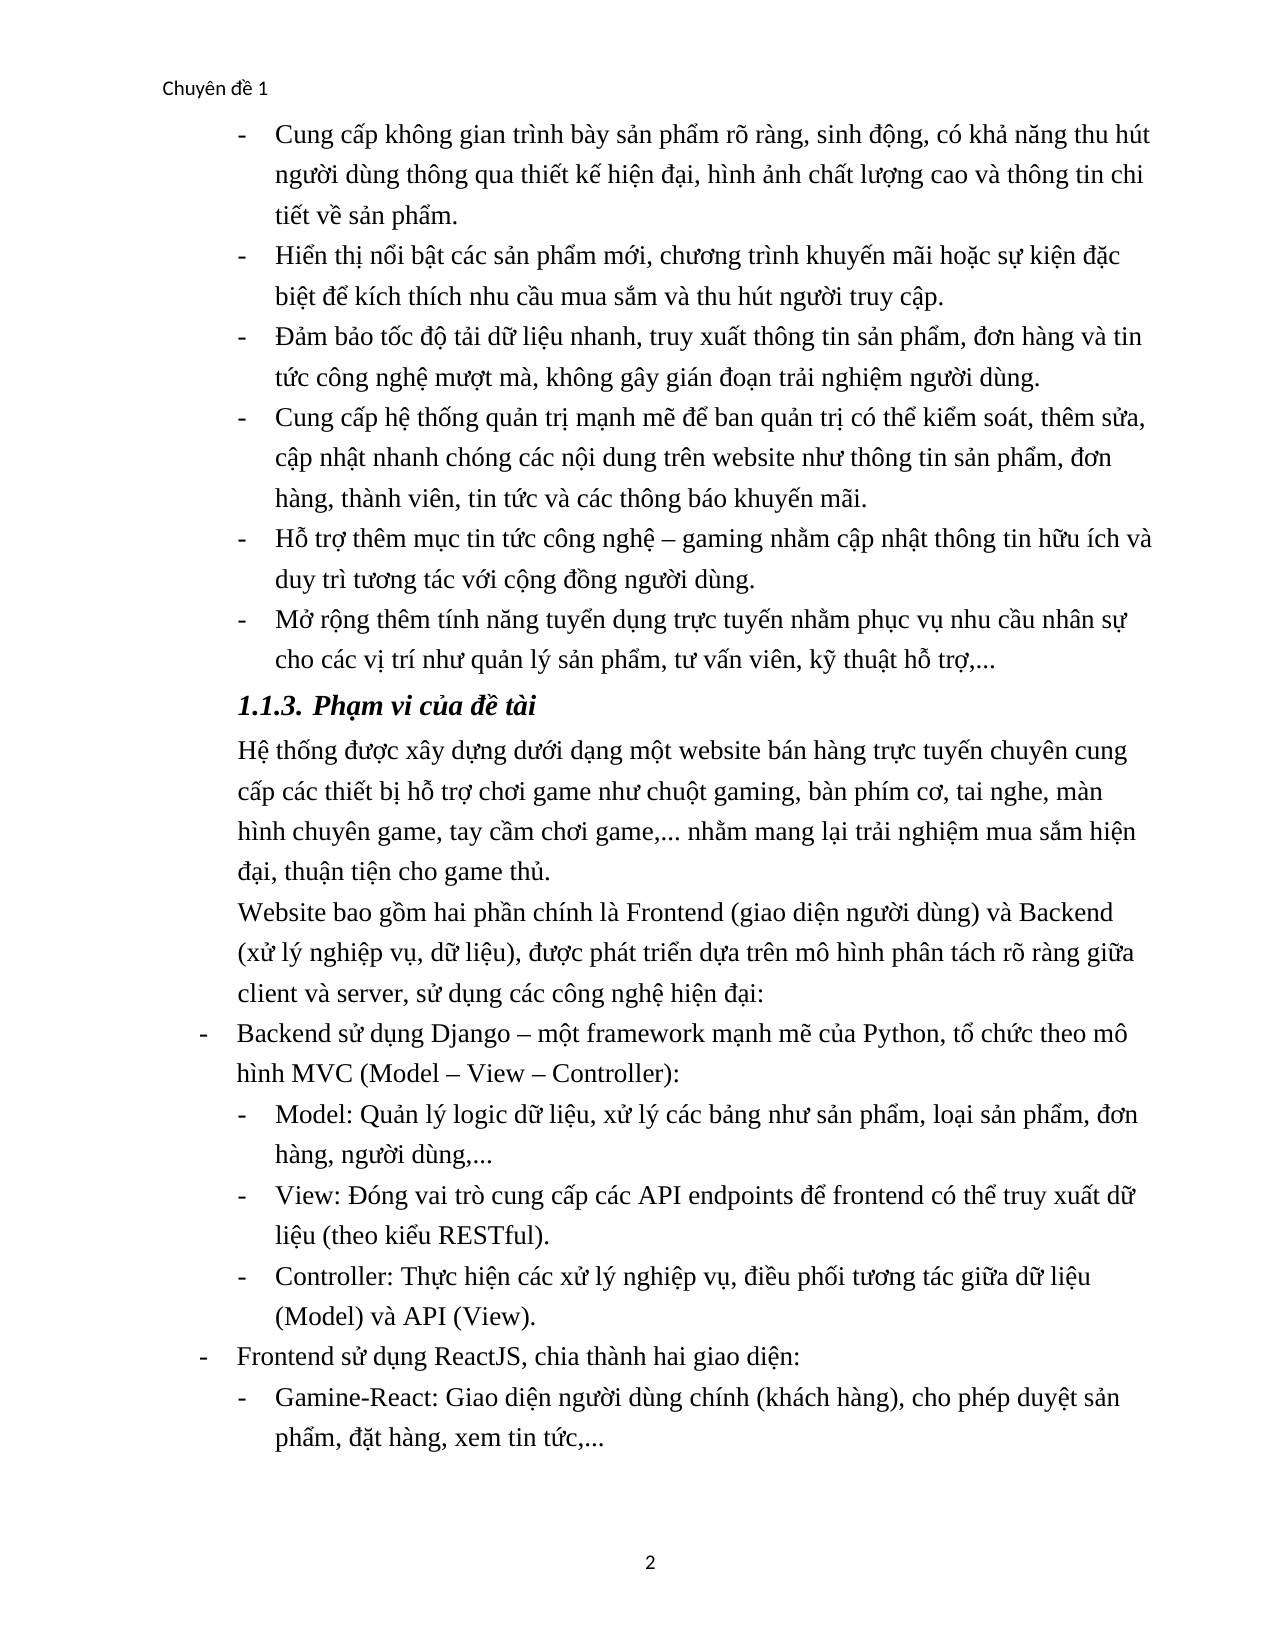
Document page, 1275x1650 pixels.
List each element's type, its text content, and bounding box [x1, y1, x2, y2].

list Cung cấp hệ thống quản trị mạnh mẽ để ban quản trị có thể kiểm soát, thêm sửa, cập nhật nhanh chóng các nội dung trên website như thông tin sản phẩm, đơn hàng, thành viên, tin tức và các thông báo khuyến mãi. [237, 401, 1157, 513]
list Mở rộng thêm tính năng tuyển dụng trực tuyến nhằm phục vụ nhu cầu nhân sự cho các vị trí như quản lý sản phẩm, tư vấn viên, kỹ thuật hỗ trợ,... [237, 603, 1157, 675]
list Hỗ trợ thêm mục tin tức công nghệ – gaming nhằm cập nhật thông tin hữu ích và duy trì tương tác với cộng đồng người dùng. [237, 522, 1157, 594]
list Model: Quản lý logic dữ liệu, xử lý các bảng như sản phẩm, loại sản phẩm, đơn hàng, người dùng,... [237, 1098, 1157, 1169]
list Backend sử dụng Django – một framework mạnh mẽ của Python, tổ chức theo mô hình MVC (Model – View – Controller): [199, 1017, 1157, 1089]
list Hệ thống được xây dựng dưới dạng một website bán hàng trực tuyến chuyên cung cấp các thiết bị hỗ trợ chơi game như chuột gaming, bàn phím cơ, tai nghe, màn hình chuyên game, tay cầm chơi game,... nhằm mang lại trải nghiệm mua sắm hiện đại, thuận tiện cho game thủ. [237, 734, 1157, 887]
subtitle Phạm vi của đề tài [237, 688, 1157, 722]
list Đảm bảo tốc độ tải dữ liệu nhanh, truy xuất thông tin sản phẩm, đơn hàng và tin tức công nghệ mượt mà, không gây gián đoạn trải nghiệm người dùng. [237, 320, 1157, 392]
list Website bao gồm hai phần chính là Frontend (giao diện người dùng) và Backend (xử lý nghiệp vụ, dữ liệu), được phát triển dựa trên mô hình phân tách rõ ràng giữa client và server, sử dụng các công nghệ hiện đại: [237, 896, 1157, 1008]
list View: Đóng vai trò cung cấp các API endpoints để frontend có thể truy xuất dữ liệu (theo kiểu RESTful). [237, 1179, 1157, 1250]
list Controller: Thực hiện các xử lý nghiệp vụ, điều phối tương tác giữa dữ liệu (Model) và API (View). [237, 1259, 1157, 1331]
list Cung cấp không gian trình bày sản phẩm rõ ràng, sinh động, có khả năng thu hút người dùng thông qua thiết kế hiện đại, hình ảnh chất lượng cao và thông tin chi tiết về sản phẩm. [237, 118, 1157, 230]
list Frontend sử dụng ReactJS, chia thành hai giao diện: [199, 1340, 1157, 1372]
list Gamine-React: Giao diện người dùng chính (khách hàng), cho phép duyệt sản phẩm, đặt hàng, xem tin tức,... [237, 1381, 1157, 1452]
list Hiển thị nổi bật các sản phẩm mới, chương trình khuyến mãi hoặc sự kiện đặc biệt để kích thích nhu cầu mua sắm và thu hút người truy cập. [237, 239, 1157, 311]
